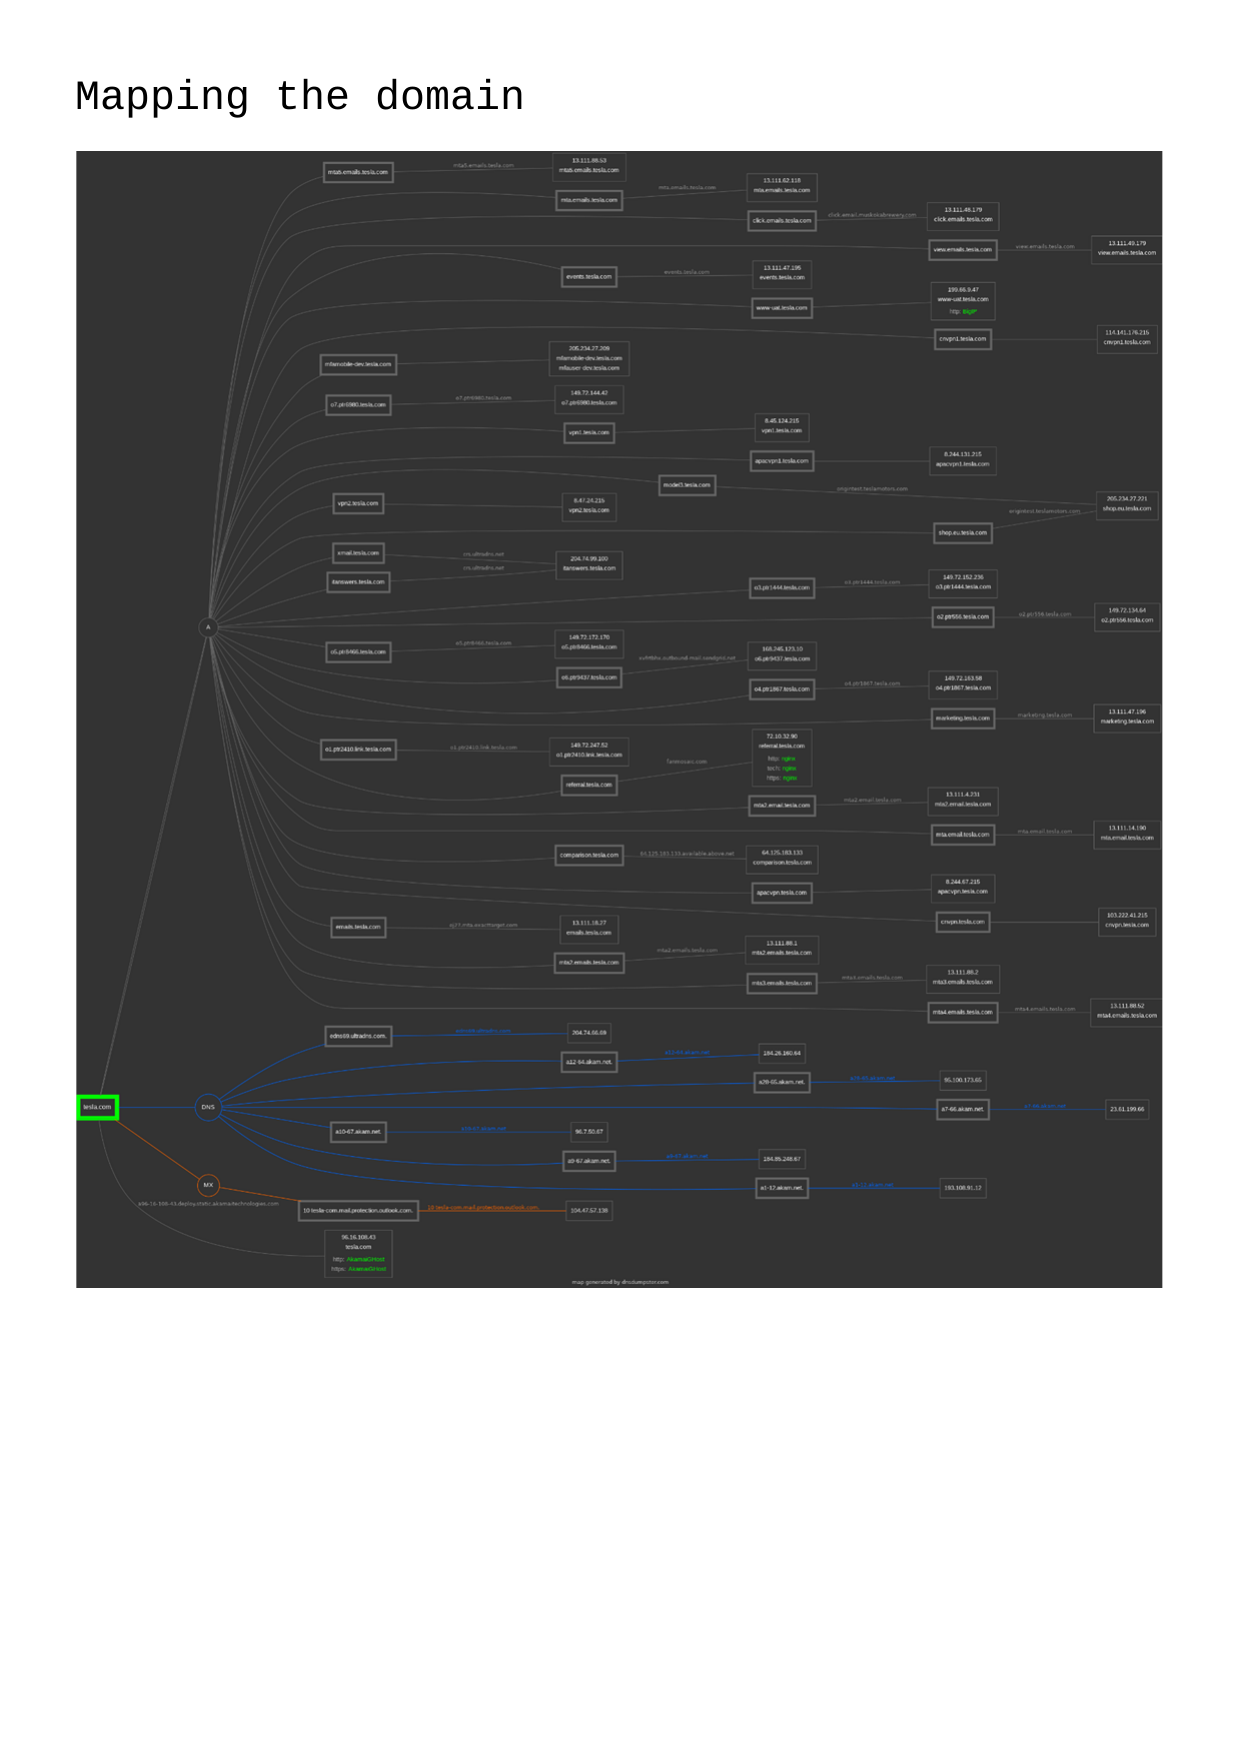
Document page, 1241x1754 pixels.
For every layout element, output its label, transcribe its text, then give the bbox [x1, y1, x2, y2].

text Mapping the domain [75, 75, 1165, 122]
picture [75, 151, 1161, 1286]
